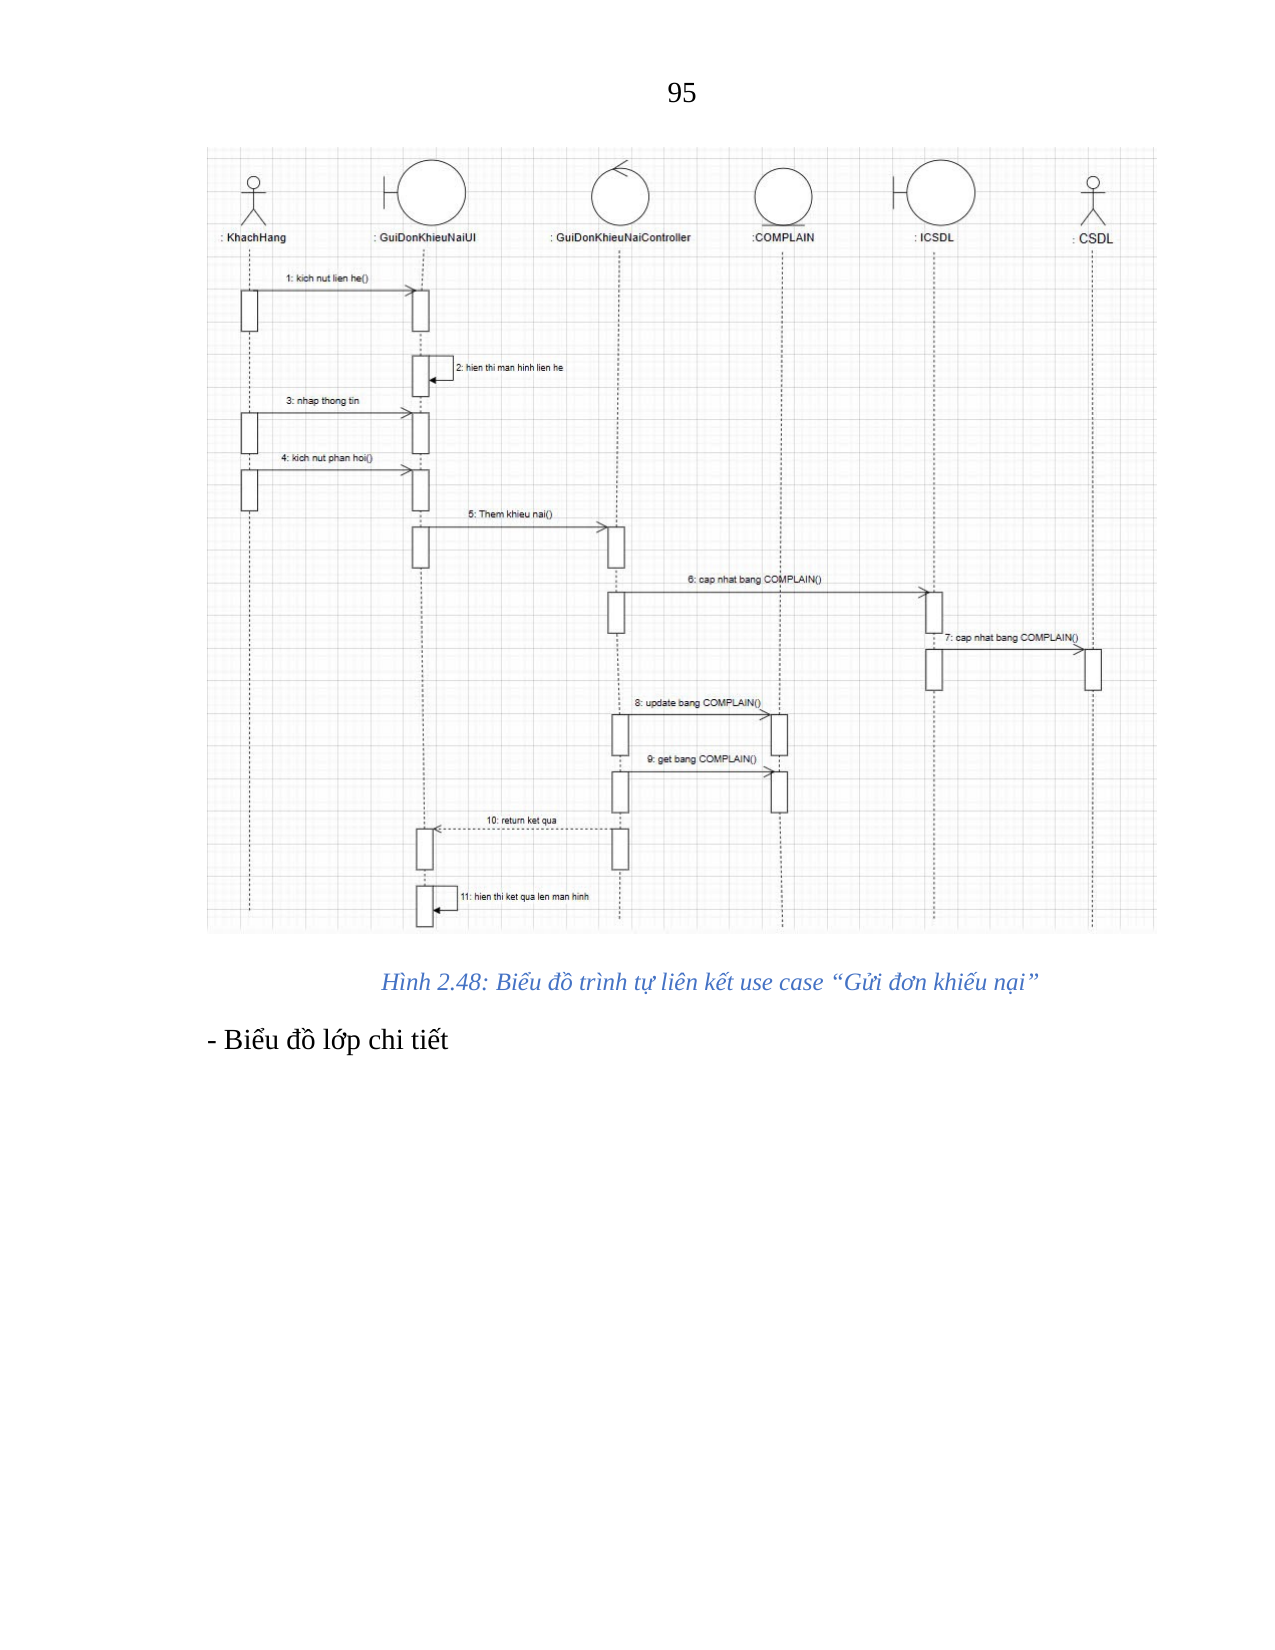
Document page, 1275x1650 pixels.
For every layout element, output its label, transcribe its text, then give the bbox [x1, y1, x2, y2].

text - Biểu đồ lớp chi tiết [207, 1022, 1157, 1056]
picture [206, 147, 1157, 934]
text Hình 2.48: Biểu đồ trình tự liên kết use case “Gửi đơn khiếu nại” [207, 967, 1157, 996]
